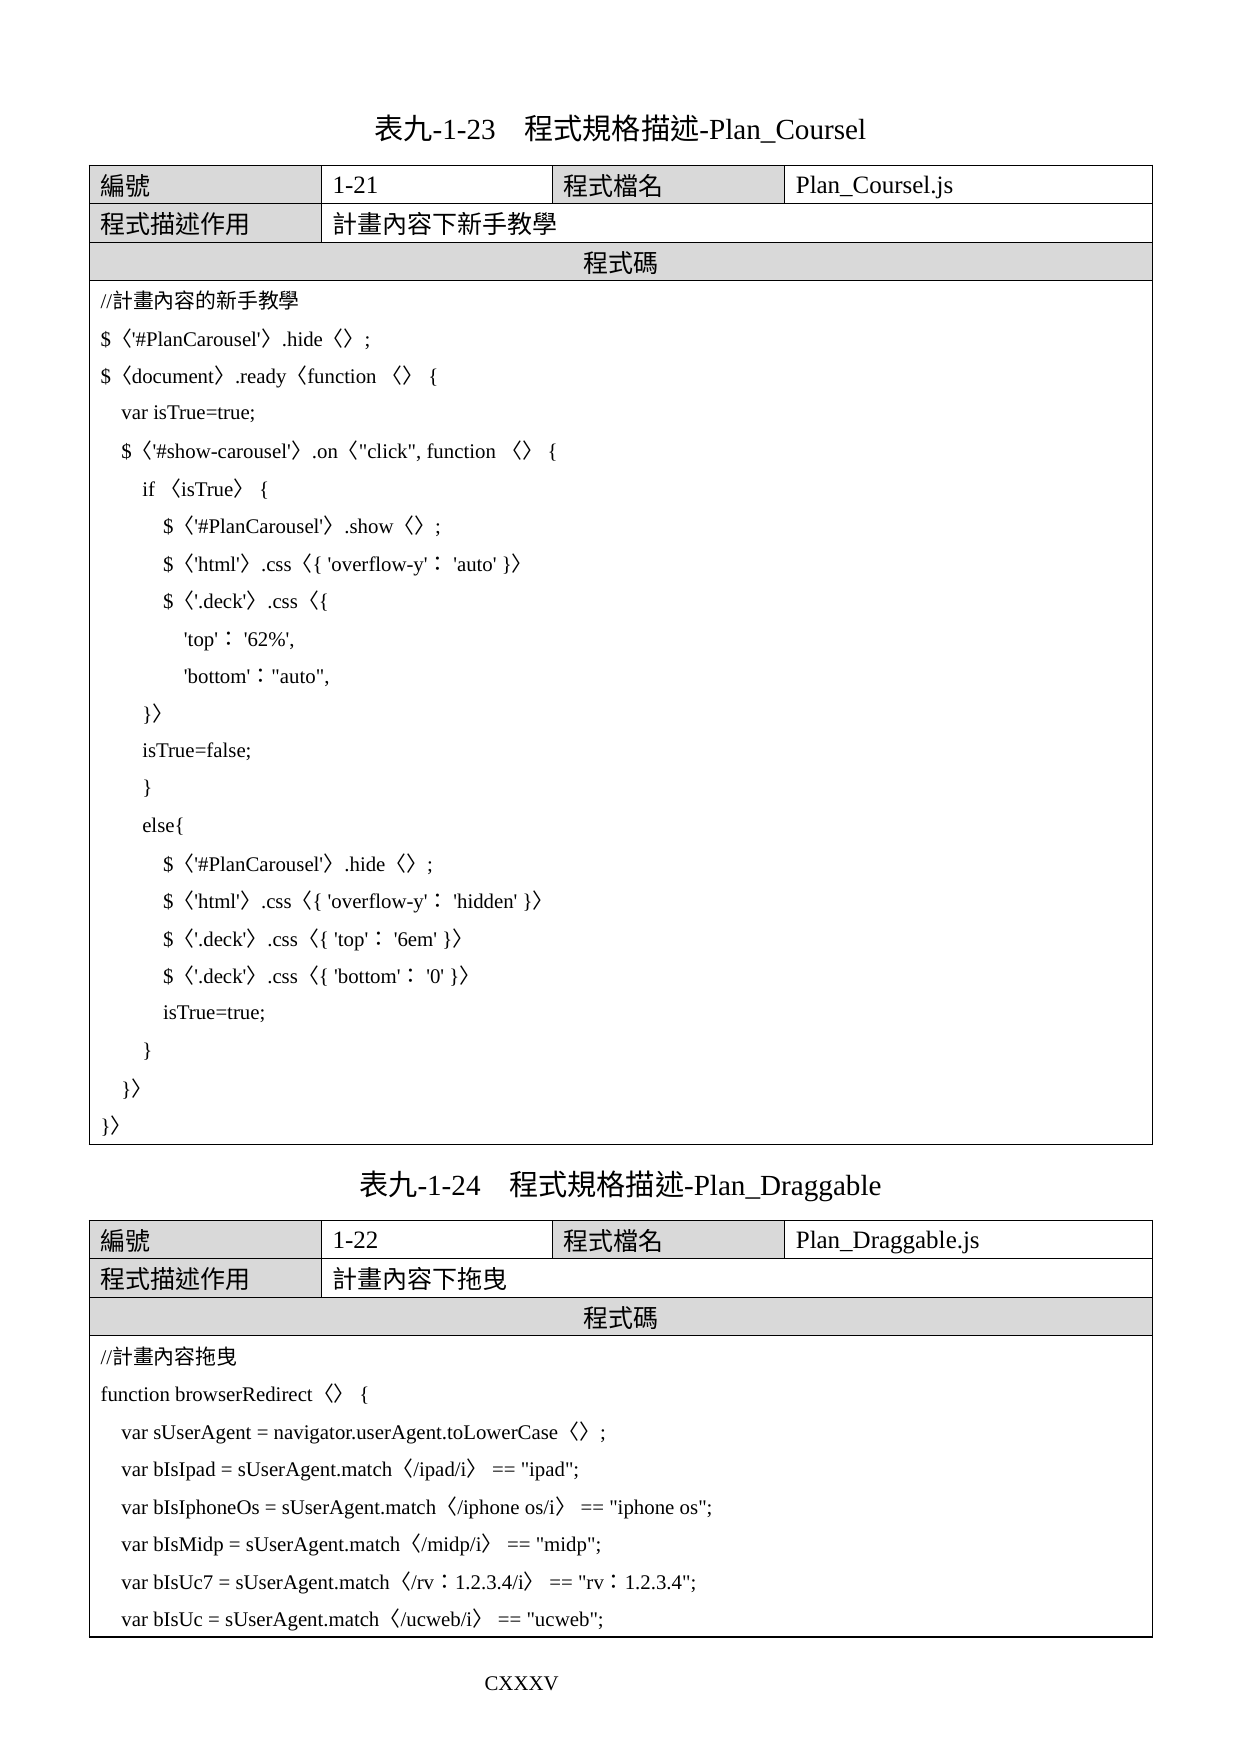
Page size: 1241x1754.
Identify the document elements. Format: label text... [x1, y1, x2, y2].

table_header 編號 [90, 166, 321, 203]
table_header 1-21 [322, 166, 552, 203]
table_header Plan_Draggable.js [785, 1221, 1152, 1258]
table_cell 程式碼 [90, 1298, 1152, 1335]
table_header 1-22 [322, 1221, 552, 1258]
table_cell 程式碼 [90, 243, 1152, 280]
table_header 編號 [90, 1221, 321, 1258]
text 程式規格描述-Plan_Coursel [89, 89, 1152, 164]
table_header Plan_Coursel.js [785, 166, 1152, 203]
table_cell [90, 1336, 1152, 1636]
table_header 程式檔名 [553, 166, 784, 203]
table_cell 計畫內容下拖曳 [322, 1259, 1152, 1297]
table_cell //計畫內容的新手教學 $〈'#PlanCarousel'〉.hide〈〉; $〈document〉.ready〈function 〈〉 { var isTrue=true; $〈'#show-carousel'〉.on〈"click", function 〈〉 { if 〈isTrue〉 { $〈'#PlanCarousel'〉.show〈〉; $〈'html'〉.css〈{ 'overflow-y'： 'auto' }〉 $〈'.deck'〉.css〈{ 'top'： '62%', 'bottom'："auto", }〉 isTrue=false; } else{ $〈'#PlanCarousel'〉.hide〈〉; $〈'html'〉.css〈{ 'overflow-y'： 'hidden' }〉 $〈'.deck'〉.css〈{ 'top'： '6em' }〉 $〈'.deck'〉.css〈{ 'bottom'： '0' }〉 isTrue=true; } }〉 }〉 [90, 281, 1152, 1144]
table_cell 程式描述作用 [90, 204, 321, 242]
table_cell 計畫內容下新手教學 [322, 204, 1152, 242]
table_cell 程式描述作用 [90, 1259, 321, 1297]
text 程式規格描述-Plan_Draggable [89, 1145, 1152, 1220]
table_header 程式檔名 [553, 1221, 784, 1258]
